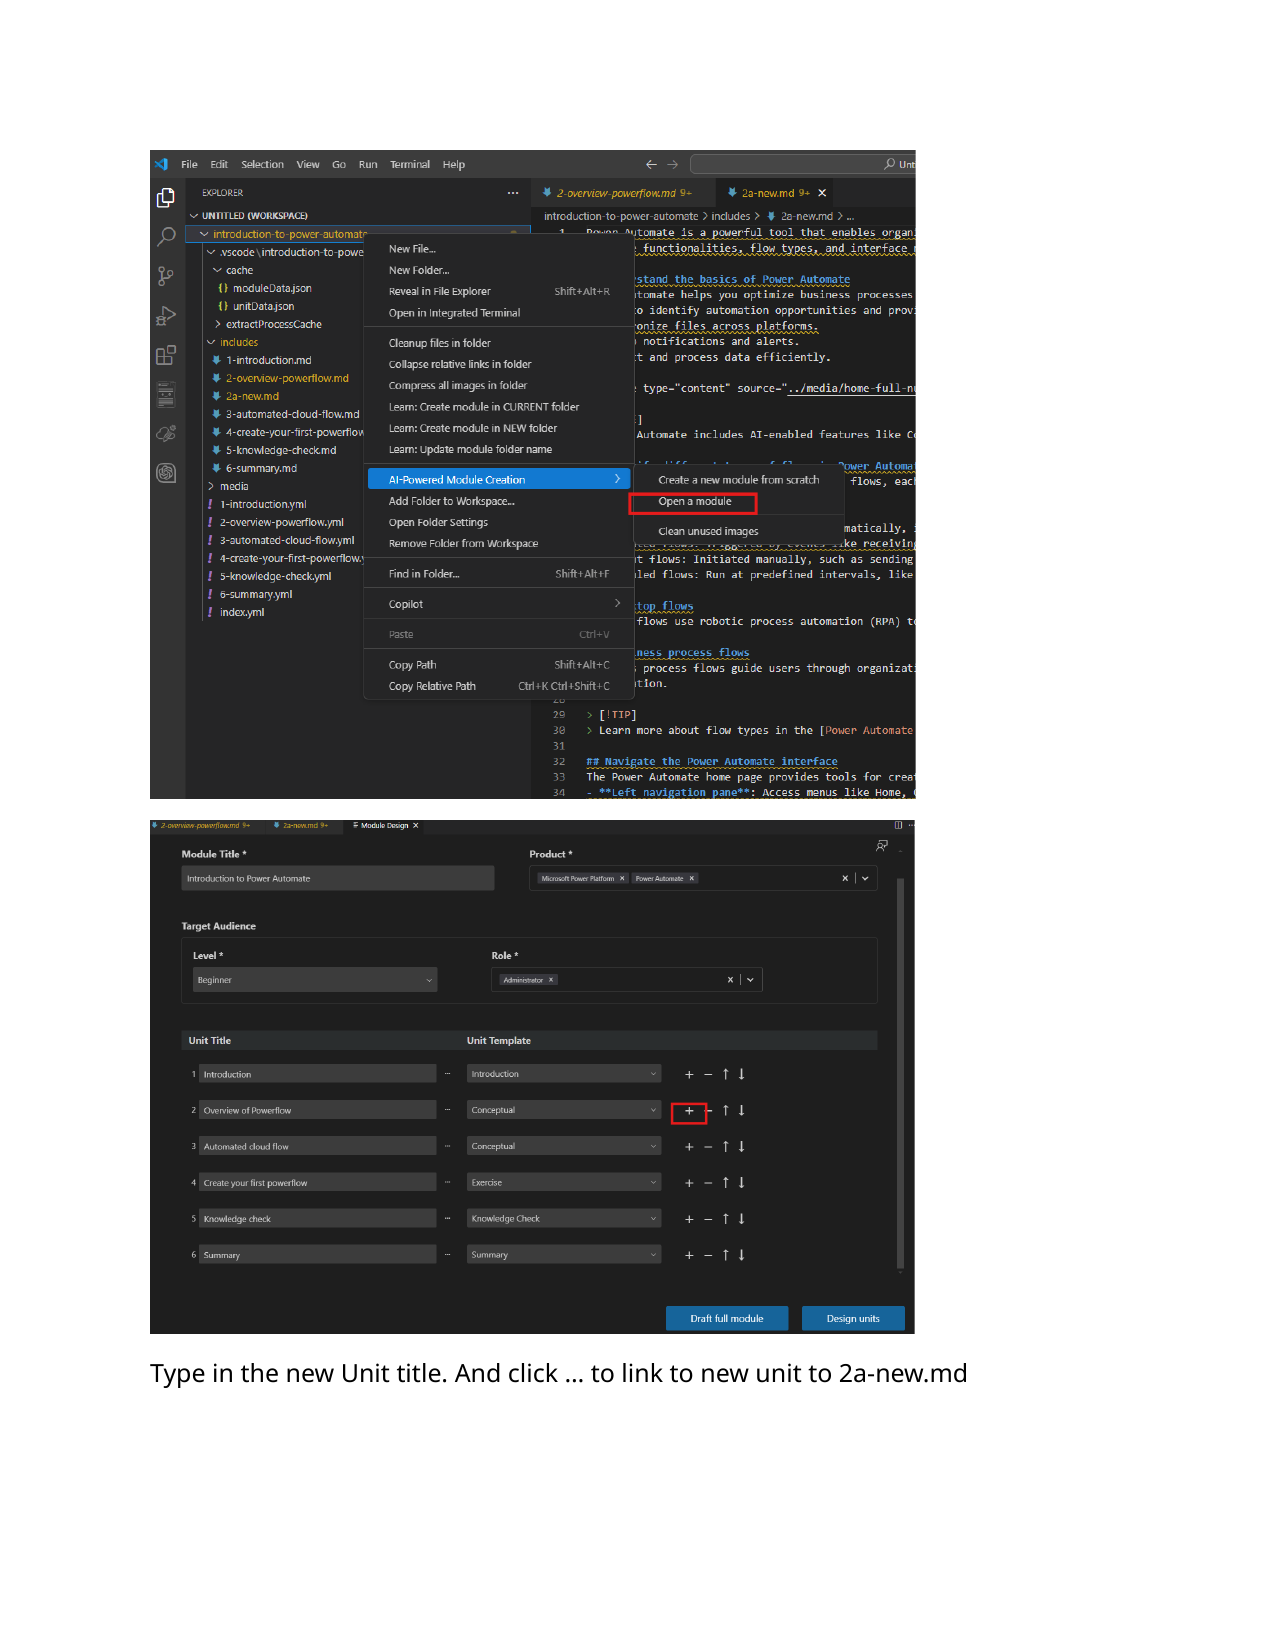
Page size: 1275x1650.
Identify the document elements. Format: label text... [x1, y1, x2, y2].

picture [150, 820, 915, 1334]
text Type in the new Unit title. And click … to link to new unit to 2a-new.md [150, 1355, 1125, 1389]
picture [150, 150, 916, 799]
